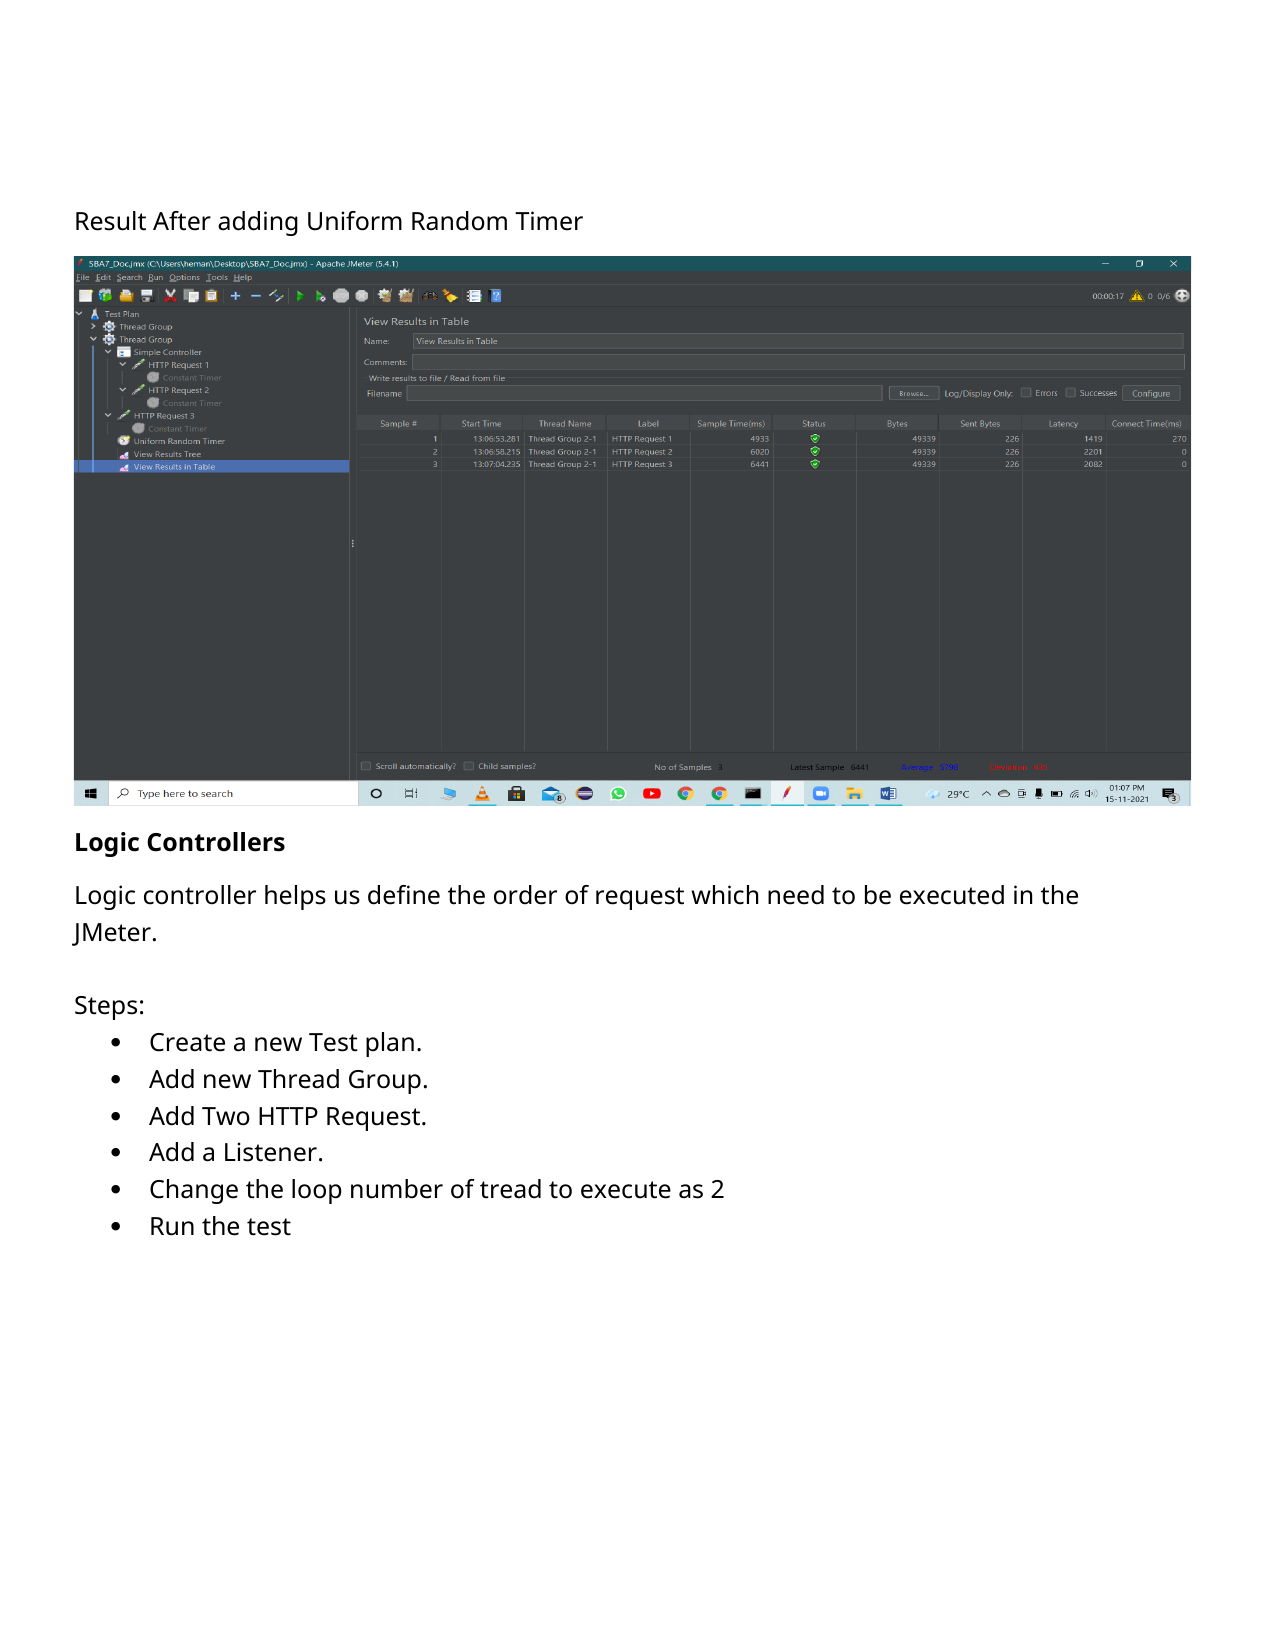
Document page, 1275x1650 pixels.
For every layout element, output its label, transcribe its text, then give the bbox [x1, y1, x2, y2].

list Add Two HTTP Request. [111, 1098, 1167, 1132]
list Run the test [111, 1208, 1167, 1243]
text Logic controller helps us define the order of request which need to be executed in the JMeter. [74, 878, 1167, 948]
picture [73, 256, 1192, 806]
text Logic Controllers [74, 824, 1167, 858]
list Change the loop number of tread to execute as 2 [111, 1172, 1167, 1206]
list Create a new Test plan. [111, 1025, 1167, 1059]
list Add a Listener. [111, 1135, 1167, 1169]
text Steps: [74, 988, 1167, 1022]
text Result After adding Uniform Random Timer [74, 203, 1167, 237]
list Add new Thread Group. [111, 1061, 1167, 1096]
